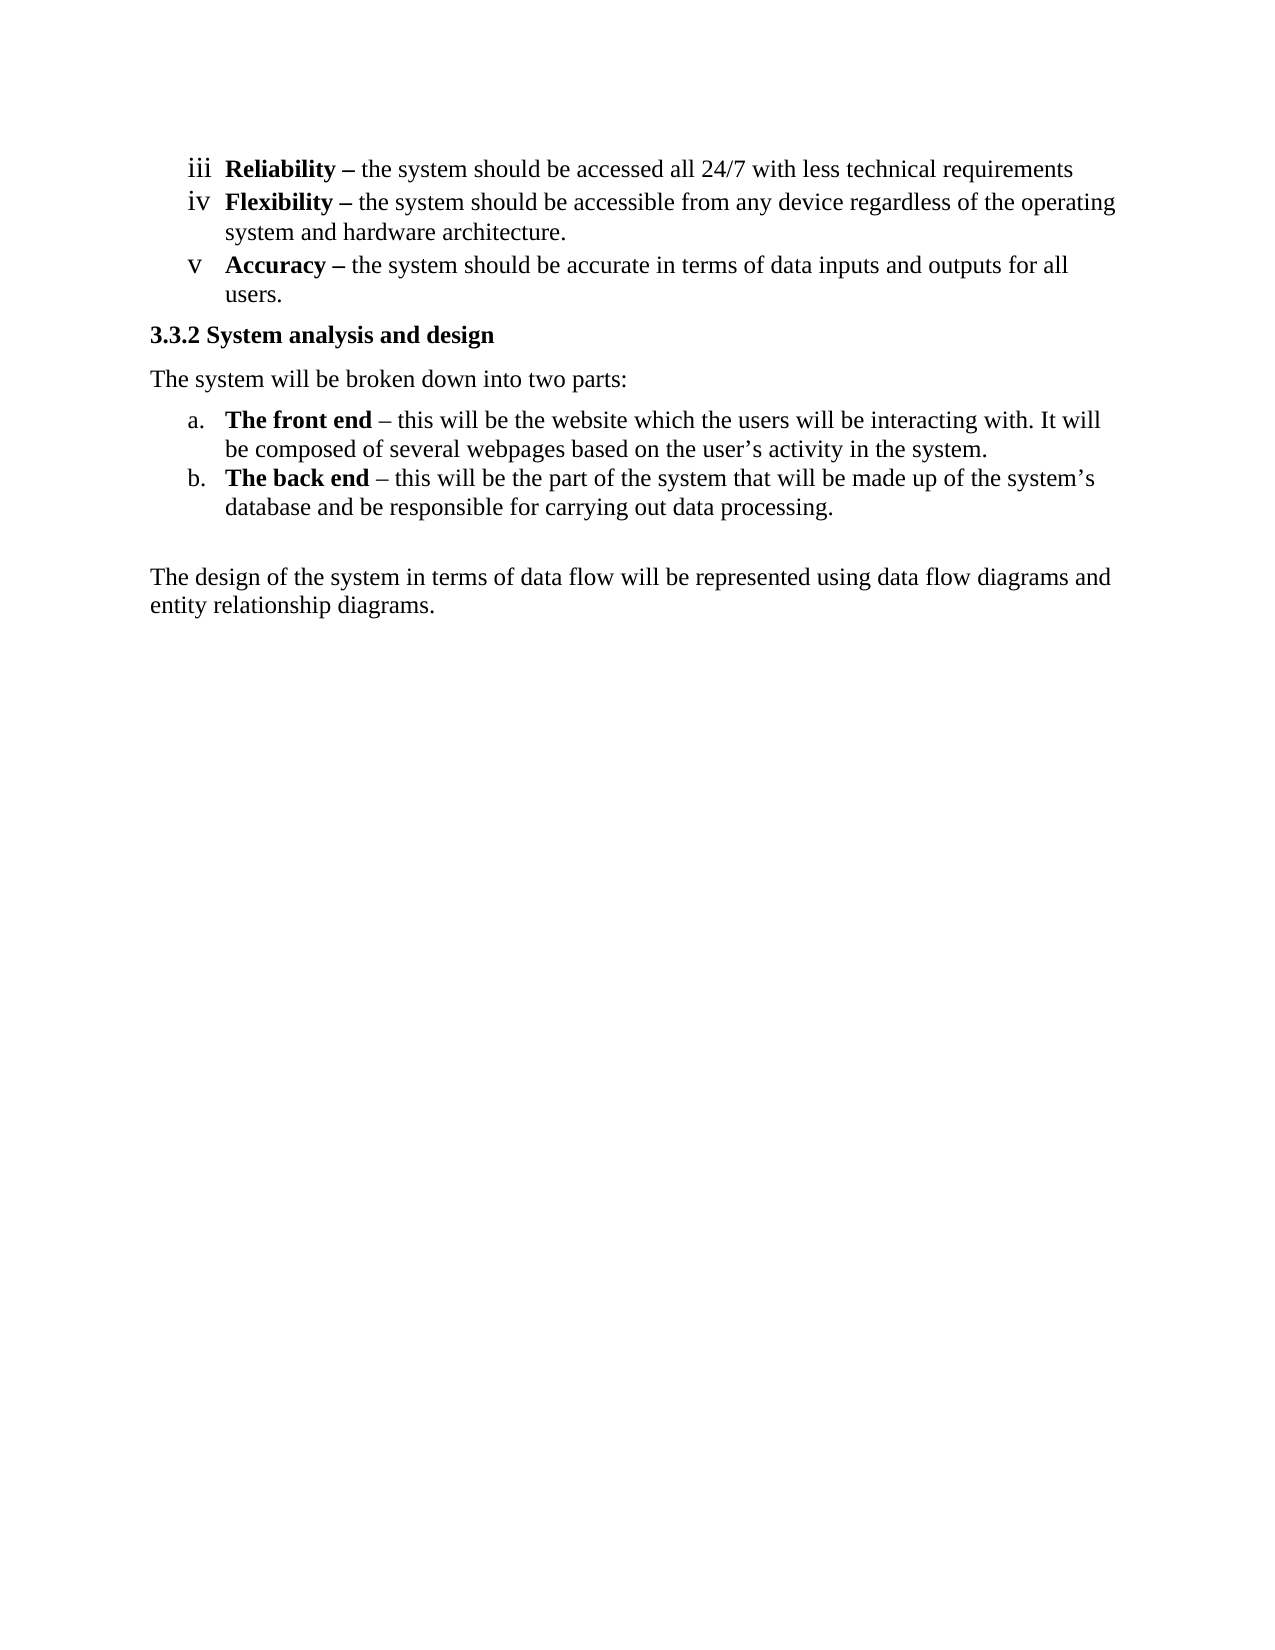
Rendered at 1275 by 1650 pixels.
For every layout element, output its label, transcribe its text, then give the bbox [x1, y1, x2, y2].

text The design of the system in terms of data flow will be represented using data flow diagrams and entity relationship diagrams. [150, 562, 1124, 619]
text The system will be broken down into two parts: [150, 364, 891, 393]
subtitle 3.3.2 System analysis and design [150, 321, 891, 349]
list The back end – this will be the part of the system that will be made up of the system’s database and be responsible for carrying out data processing. [187, 463, 1124, 520]
list Flexibility – the system should be accessible from any device regardless of the operating system and hardware architecture. [187, 183, 1125, 246]
list Reliability – the system should be accessed all 24/7 with less technical requirements [187, 150, 1125, 183]
list The front end – this will be the website which the users will be interacting with. It will be composed of several webpages based on the user’s activity in the system. [187, 405, 1124, 463]
list Accuracy – the system should be accurate in terms of data inputs and outputs for all users. [187, 246, 1125, 308]
